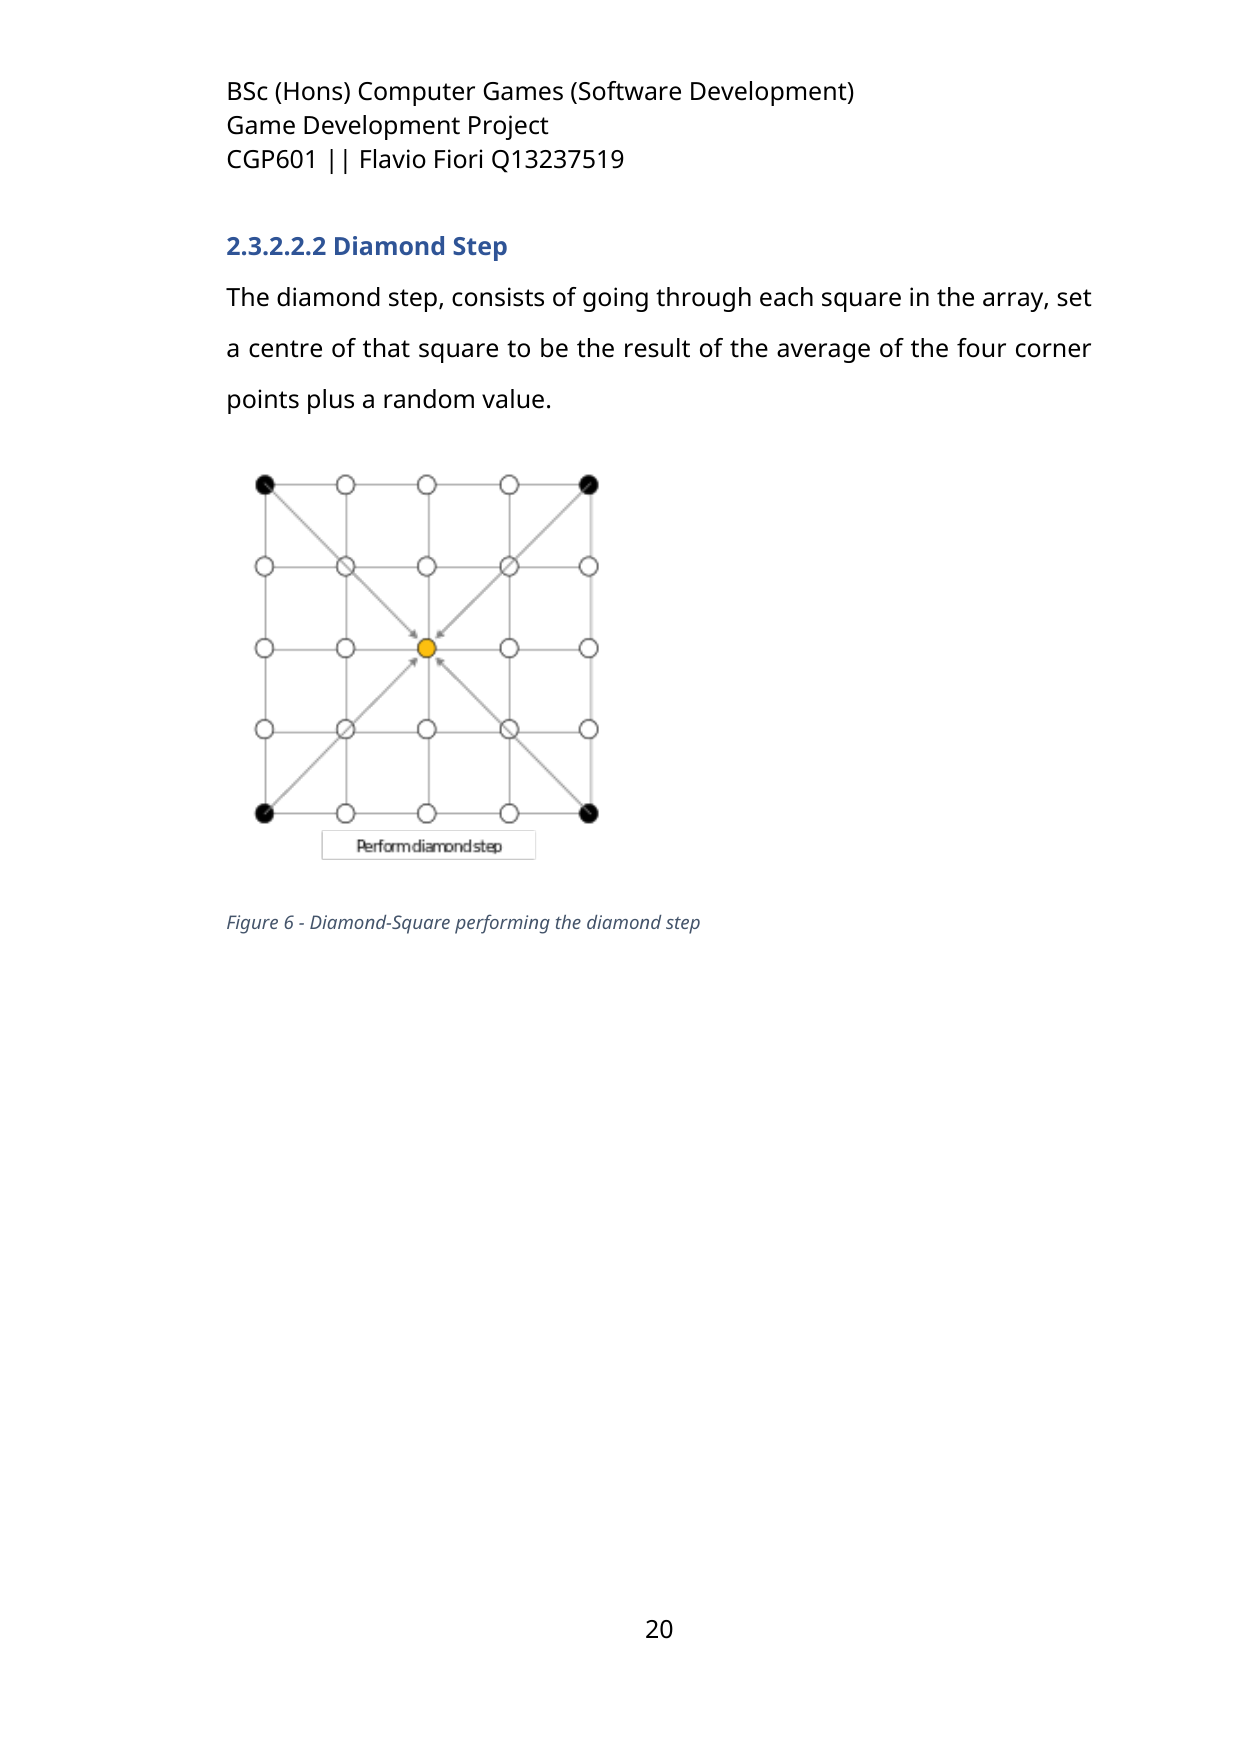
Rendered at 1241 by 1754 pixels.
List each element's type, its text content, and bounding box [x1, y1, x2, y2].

text The diamond step, consists of going through each square in the array, set a centre of that square to be the result of the average of the four corner points plus a random value. [226, 280, 1092, 416]
subtitle 2.3.2.2.2 Diamond Step [226, 229, 1092, 263]
picture [226, 432, 642, 892]
